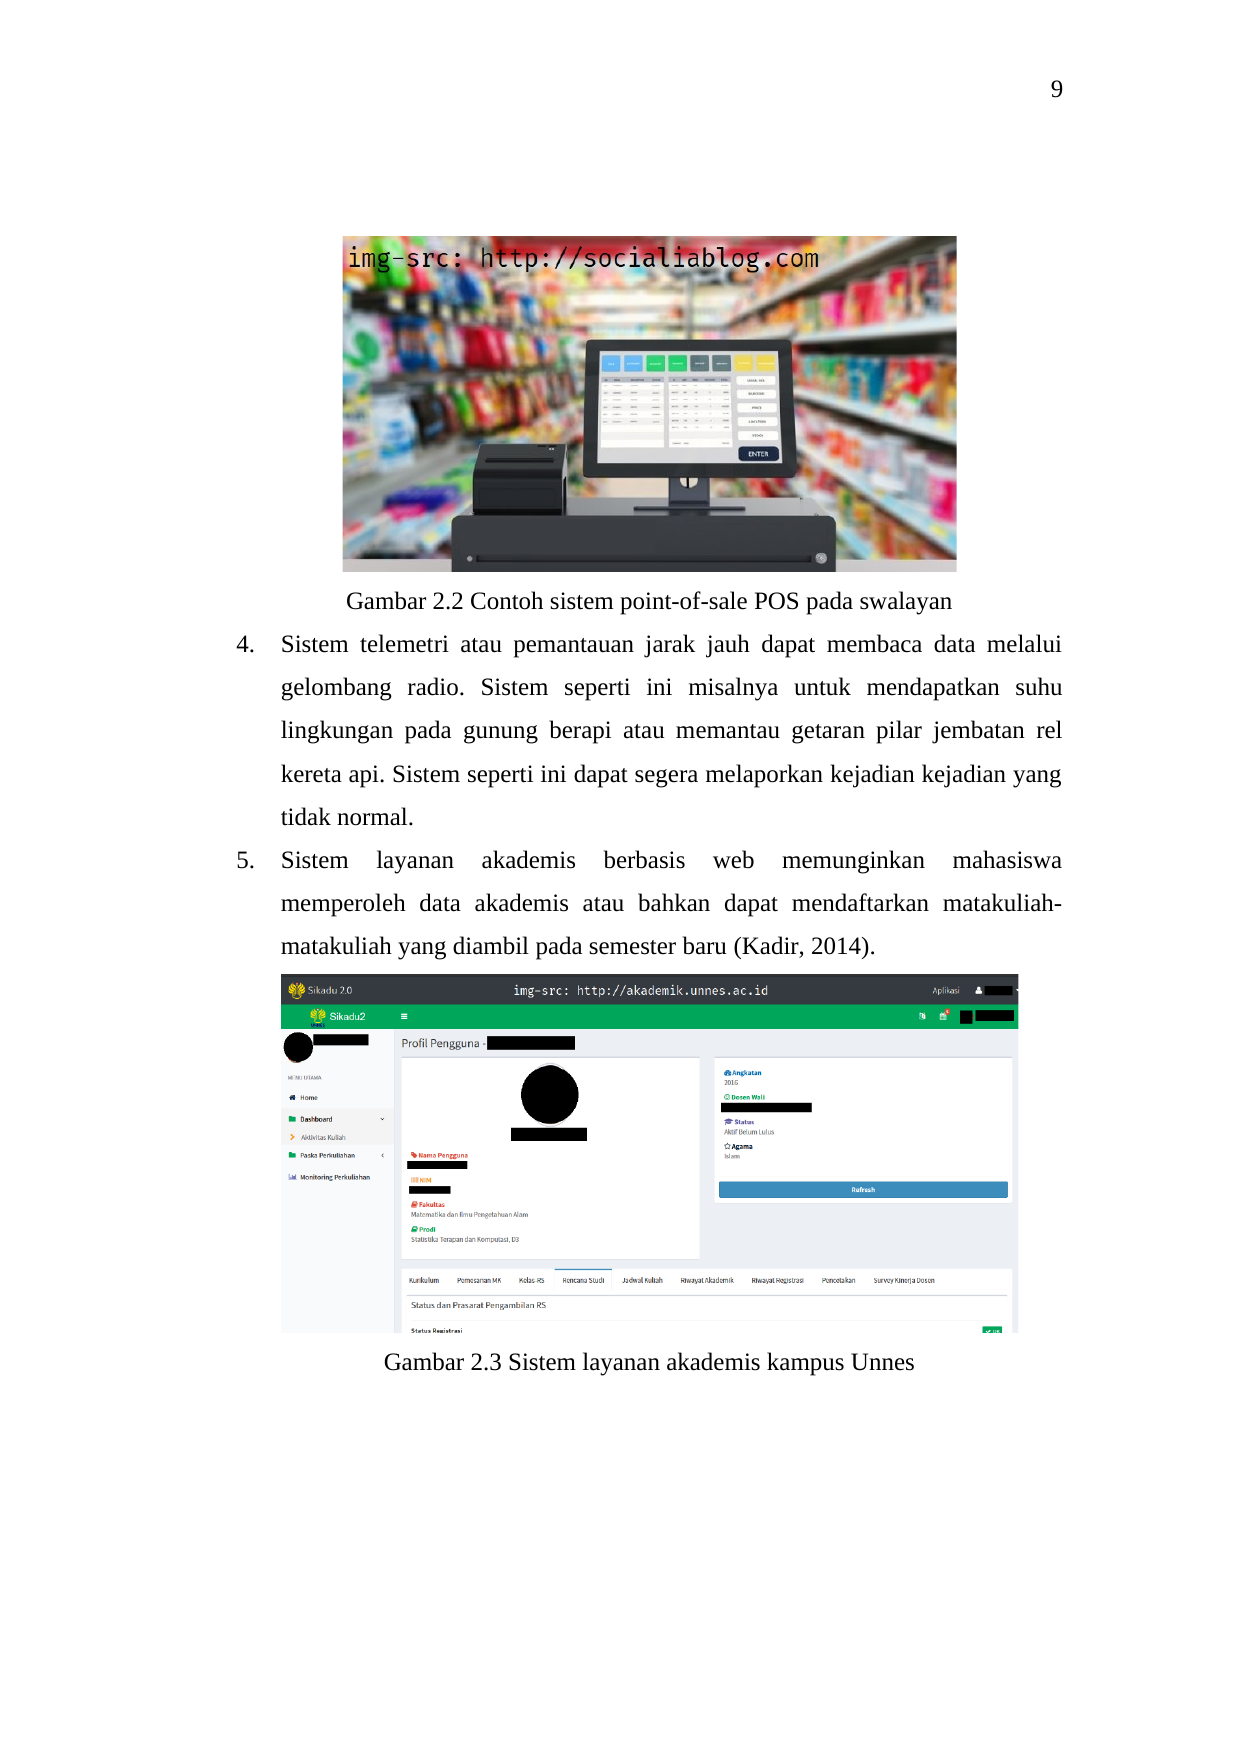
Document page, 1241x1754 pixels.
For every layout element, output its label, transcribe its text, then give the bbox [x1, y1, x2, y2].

list Sistem layanan akademis berbasis web memunginkan mahasiswa memperoleh data akademis atau bahkan dapat mendaftarkan matakuliah-matakuliah yang diambil pada semester baru . [236, 845, 1063, 960]
picture [281, 974, 1019, 1333]
text Gambar 2.2 Contoh sistem point-of-sale POS pada swalayan [236, 586, 1062, 615]
text Gambar 2.3 Sistem layanan akademis kampus Unnes [236, 1347, 1062, 1376]
picture [342, 236, 957, 572]
list Sistem telemetri atau pemantauan jarak jauh dapat membaca data melalui gelombang radio. Sistem seperti ini misalnya untuk mendapatkan suhu lingkungan pada gunung berapi atau memantau getaran pilar jembatan rel kereta api. Sistem seperti ini dapat segera melaporkan kejadian kejadian yang tidak normal. [236, 629, 1063, 831]
